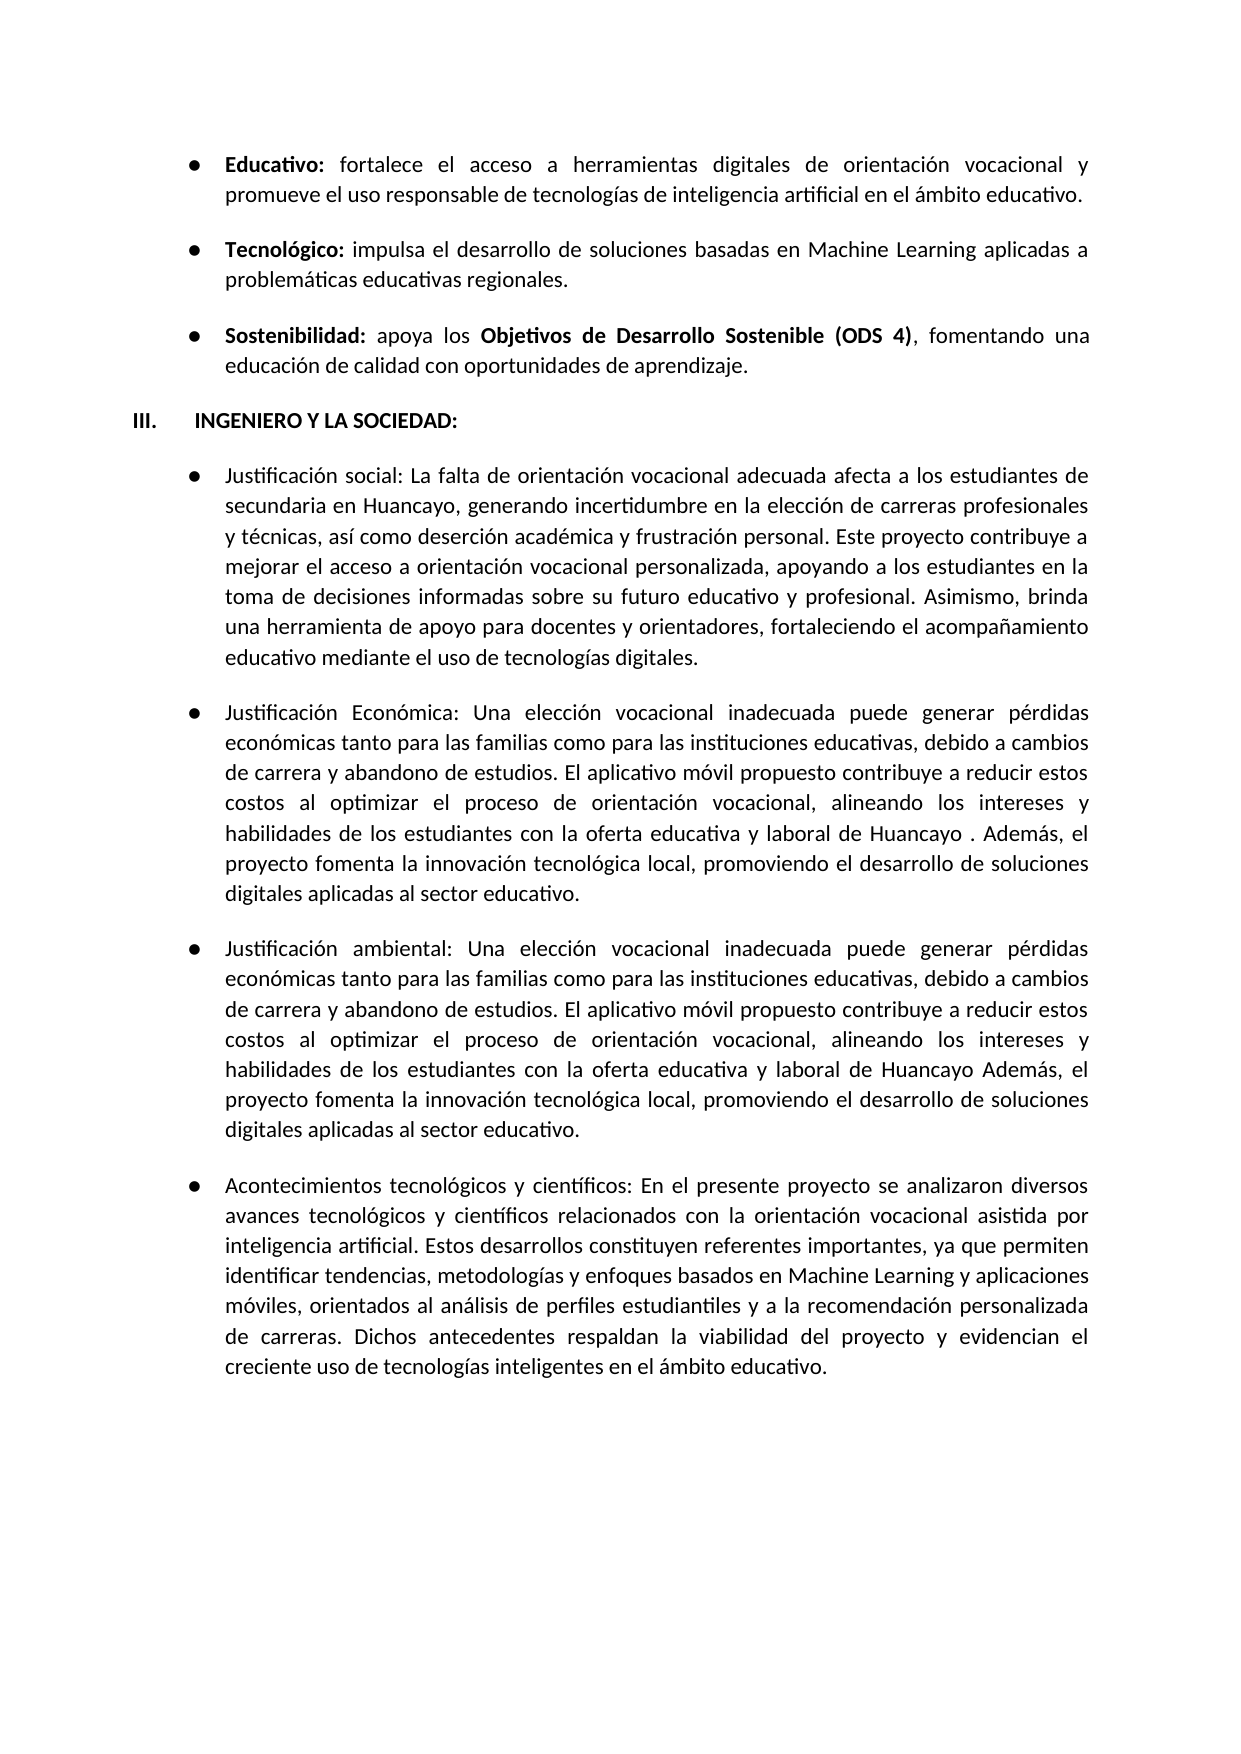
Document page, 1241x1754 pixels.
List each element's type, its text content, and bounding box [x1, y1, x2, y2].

list Justificación ambiental: Una elección vocacional inadecuada puede generar pérdidas económicas tanto para las familias como para las instituciones educativas, debido a cambios de carrera y abandono de estudios. El aplicativo móvil propuesto contribuye a reducir estos costos al optimizar el proceso de orientación vocacional, alineando los intereses y habilidades de los estudiantes con la oferta educativa y laboral de Huancayo Además, el proyecto fomenta la innovación tecnológica local, promoviendo el desarrollo de soluciones digitales aplicadas al sector educativo. [187, 934, 1090, 1144]
list Sostenibilidad: apoya los Objetivos de Desarrollo Sostenible (ODS 4), fomentando una educación de calidad con oportunidades de aprendizaje. [187, 321, 1090, 379]
list Justificación Económica: Una elección vocacional inadecuada puede generar pérdidas económicas tanto para las familias como para las instituciones educativas, debido a cambios de carrera y abandono de estudios. El aplicativo móvil propuesto contribuye a reducir estos costos al optimizar el proceso de orientación vocacional, alineando los intereses y habilidades de los estudiantes con la oferta educativa y laboral de Huancayo . Además, el proyecto fomenta la innovación tecnológica local, promoviendo el desarrollo de soluciones digitales aplicadas al sector educativo. [187, 698, 1090, 907]
list INGENIERO Y LA SOCIEDAD: [157, 406, 1090, 434]
list Educativo: fortalece el acceso a herramientas digitales de orientación vocacional y promueve el uso responsable de tecnologías de inteligencia artificial en el ámbito educativo. [187, 150, 1090, 208]
list Tecnológico: impulsa el desarrollo de soluciones basadas en Machine Learning aplicadas a problemáticas educativas regionales. [187, 235, 1090, 294]
list Justificación social: La falta de orientación vocacional adecuada afecta a los estudiantes de secundaria en Huancayo, generando incertidumbre en la elección de carreras profesionales y técnicas, así como deserción académica y frustración personal. Este proyecto contribuye a mejorar el acceso a orientación vocacional personalizada, apoyando a los estudiantes en la toma de decisiones informadas sobre su futuro educativo y profesional. Asimismo, brinda una herramienta de apoyo para docentes y orientadores, fortaleciendo el acompañamiento educativo mediante el uso de tecnologías digitales. [187, 461, 1090, 671]
list Acontecimientos tecnológicos y científicos: En el presente proyecto se analizaron diversos avances tecnológicos y científicos relacionados con la orientación vocacional asistida por inteligencia artificial. Estos desarrollos constituyen referentes importantes, ya que permiten identificar tendencias, metodologías y enfoques basados en Machine Learning y aplicaciones móviles, orientados al análisis de perfiles estudiantiles y a la recomendación personalizada de carreras. Dichos antecedentes respaldan la viabilidad del proyecto y evidencian el creciente uso de tecnologías inteligentes en el ámbito educativo. [187, 1171, 1090, 1380]
